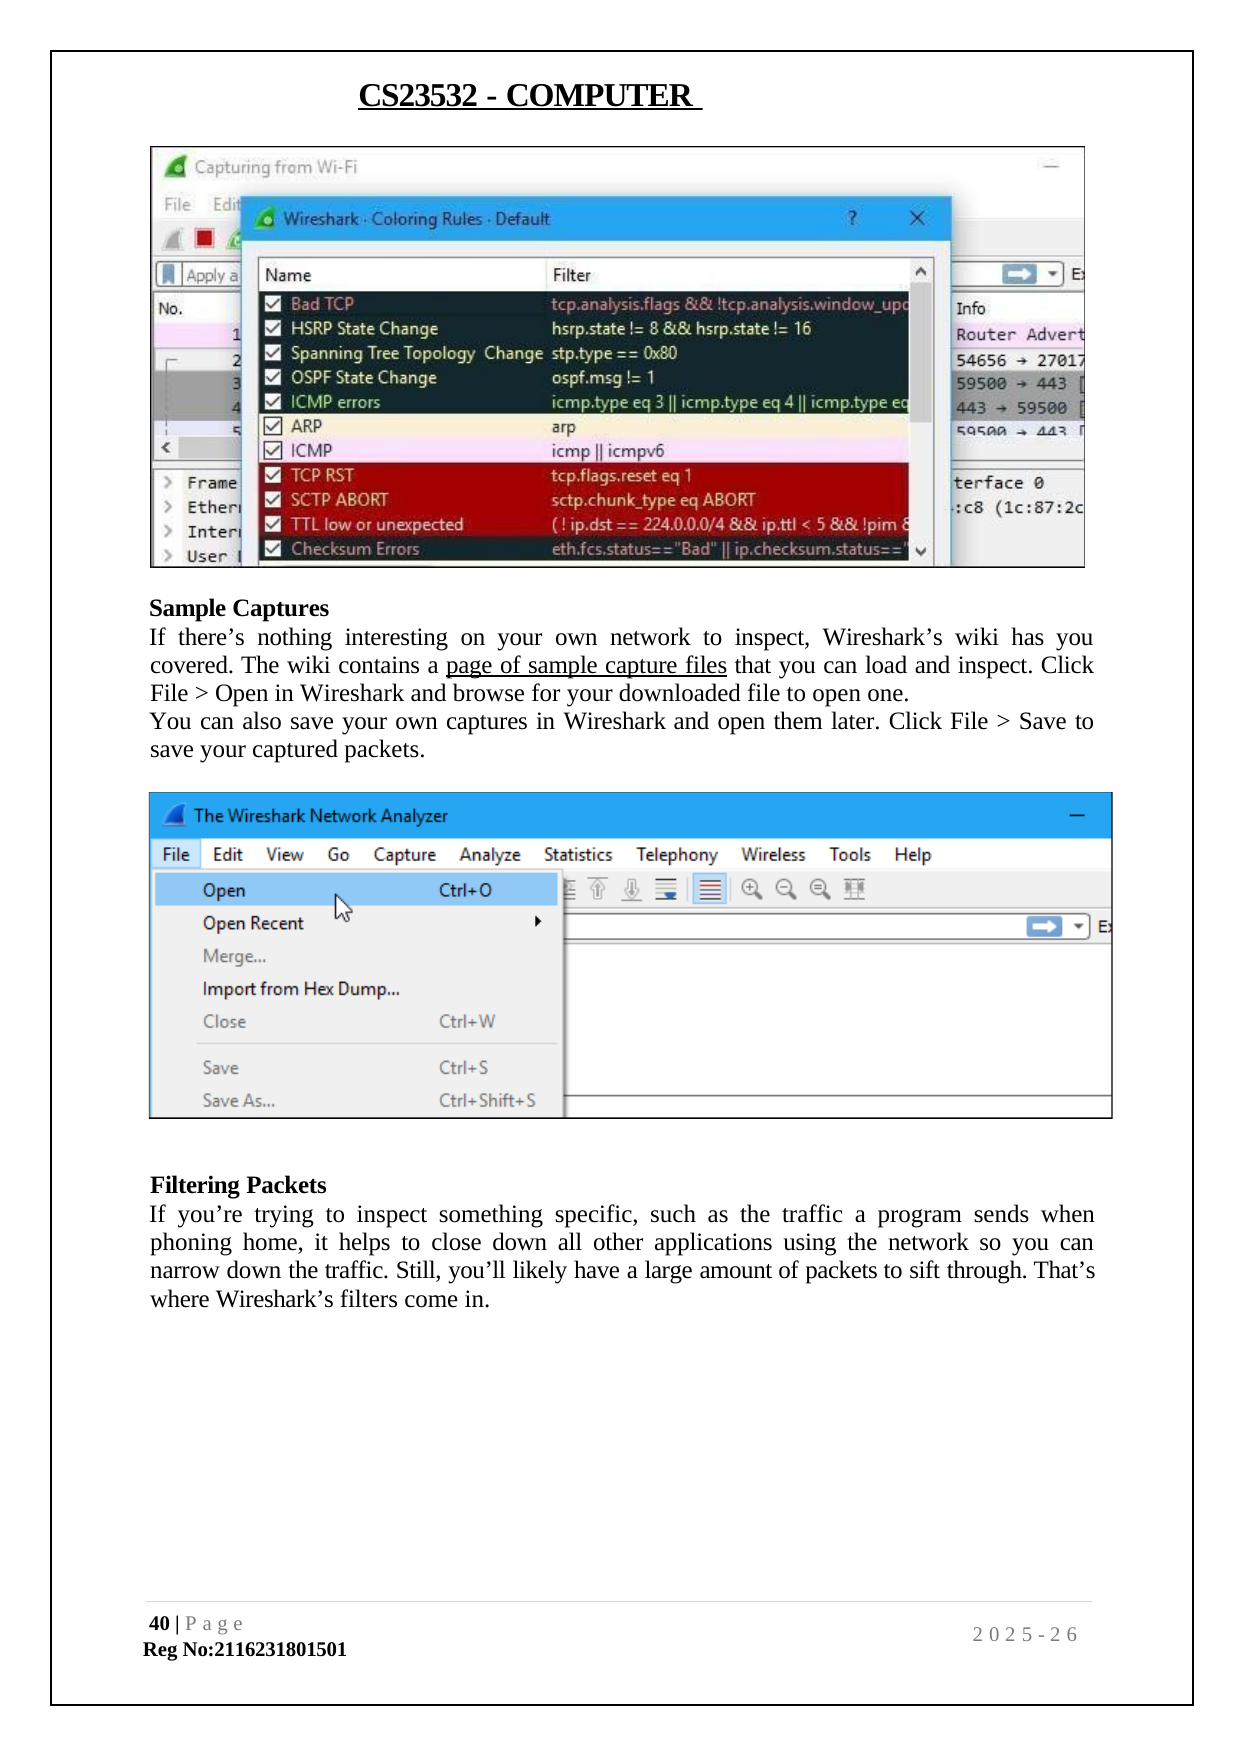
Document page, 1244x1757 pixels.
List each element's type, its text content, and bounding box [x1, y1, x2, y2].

text If you’re trying to inspect something specific, such as the traffic a program sends when phoning home, it helps to close down all other applications using the network so you can narrow down the traffic. Still, you’ll likely have a large amount of packets to sift through. That’s where Wireshark’s filters come in. [149, 1200, 1095, 1312]
text If there’s nothing interesting on your own network to inspect, Wireshark’s wiki has you covered. The wiki contains a page of sample capture files that you can load and inspect. Click File > Open in Wireshark and browse for your downloaded file to open one. [149, 622, 1094, 707]
text You can also save your own captures in Wireshark and open them later. Click File > Save to save your captured packets. [149, 707, 1095, 762]
text Filtering Packets [150, 1170, 1185, 1199]
text Sample Captures [149, 593, 1185, 622]
picture [150, 146, 1085, 568]
picture [148, 792, 1113, 1119]
